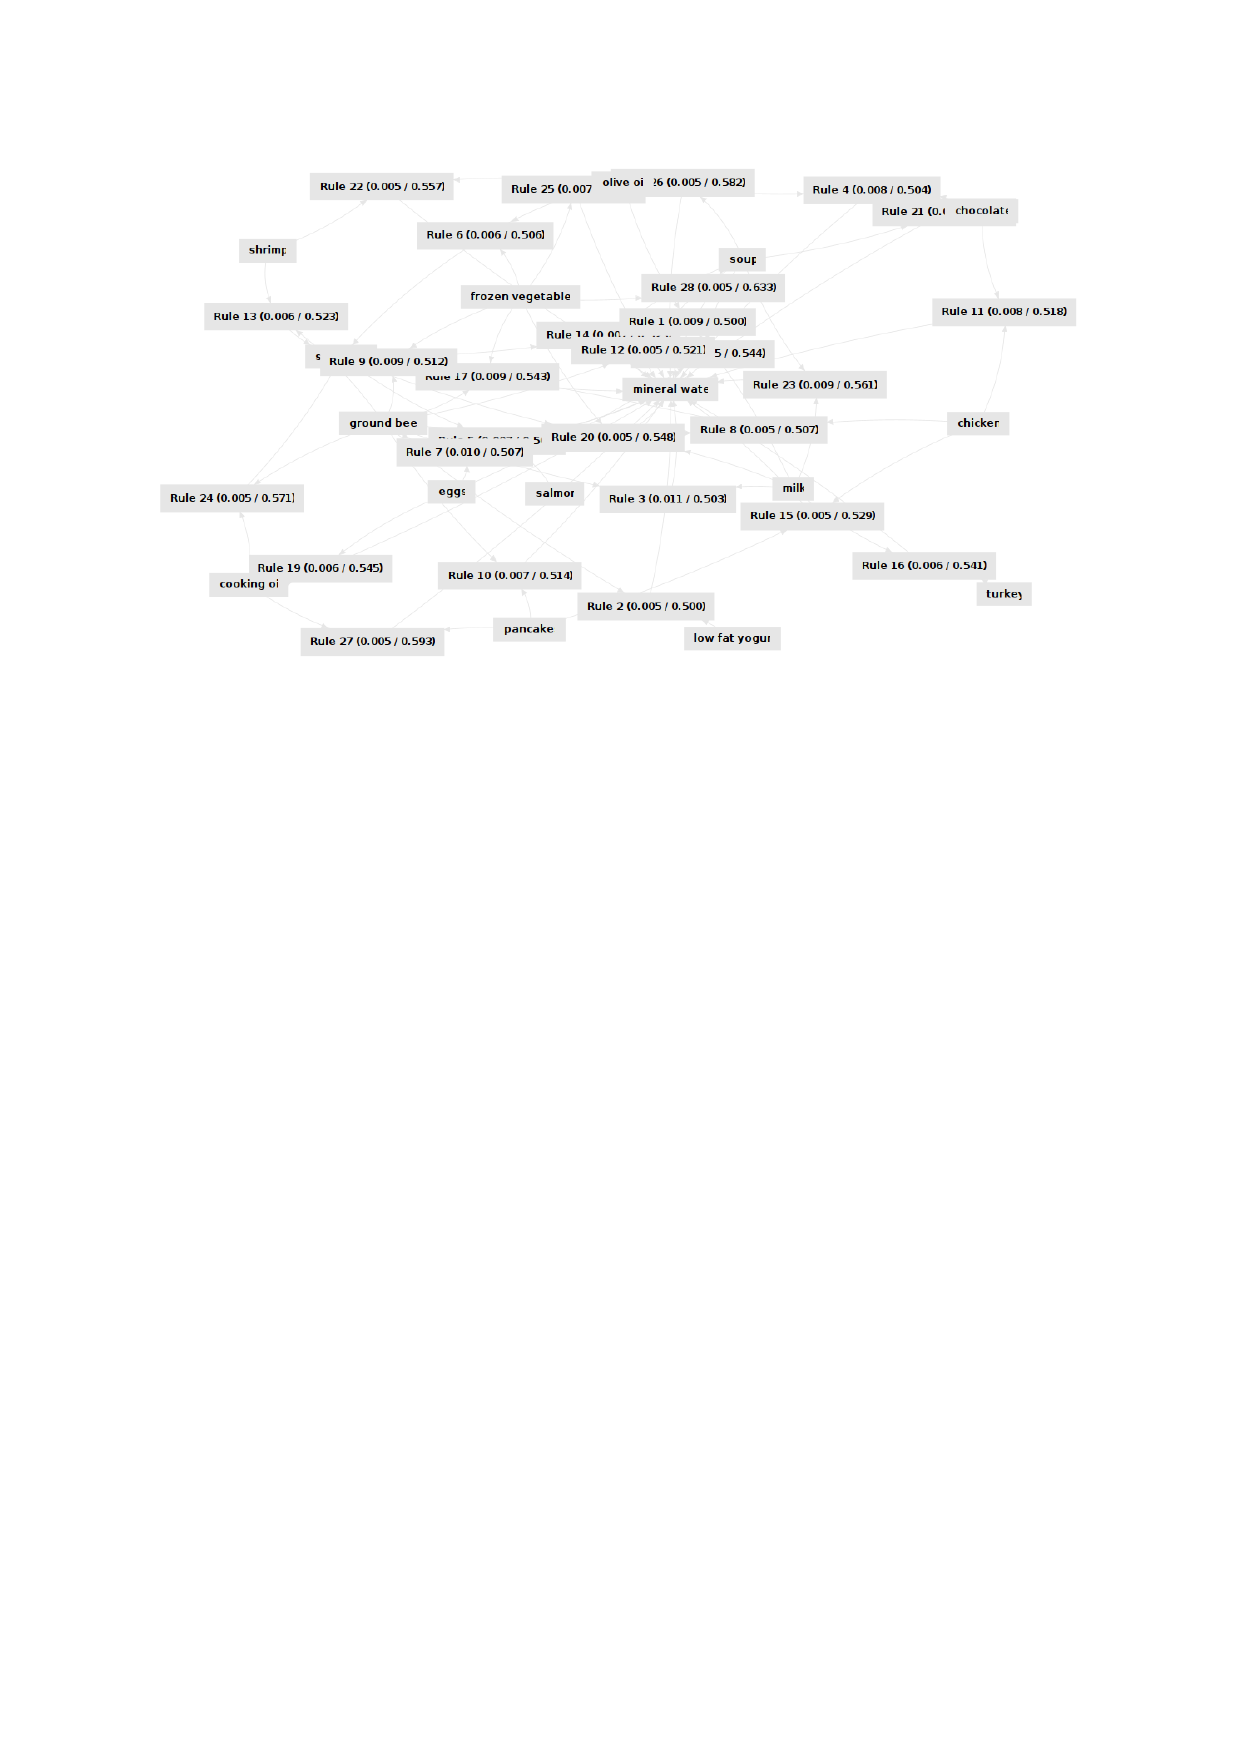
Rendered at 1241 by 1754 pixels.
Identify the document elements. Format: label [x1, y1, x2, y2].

picture [150, 150, 1091, 682]
